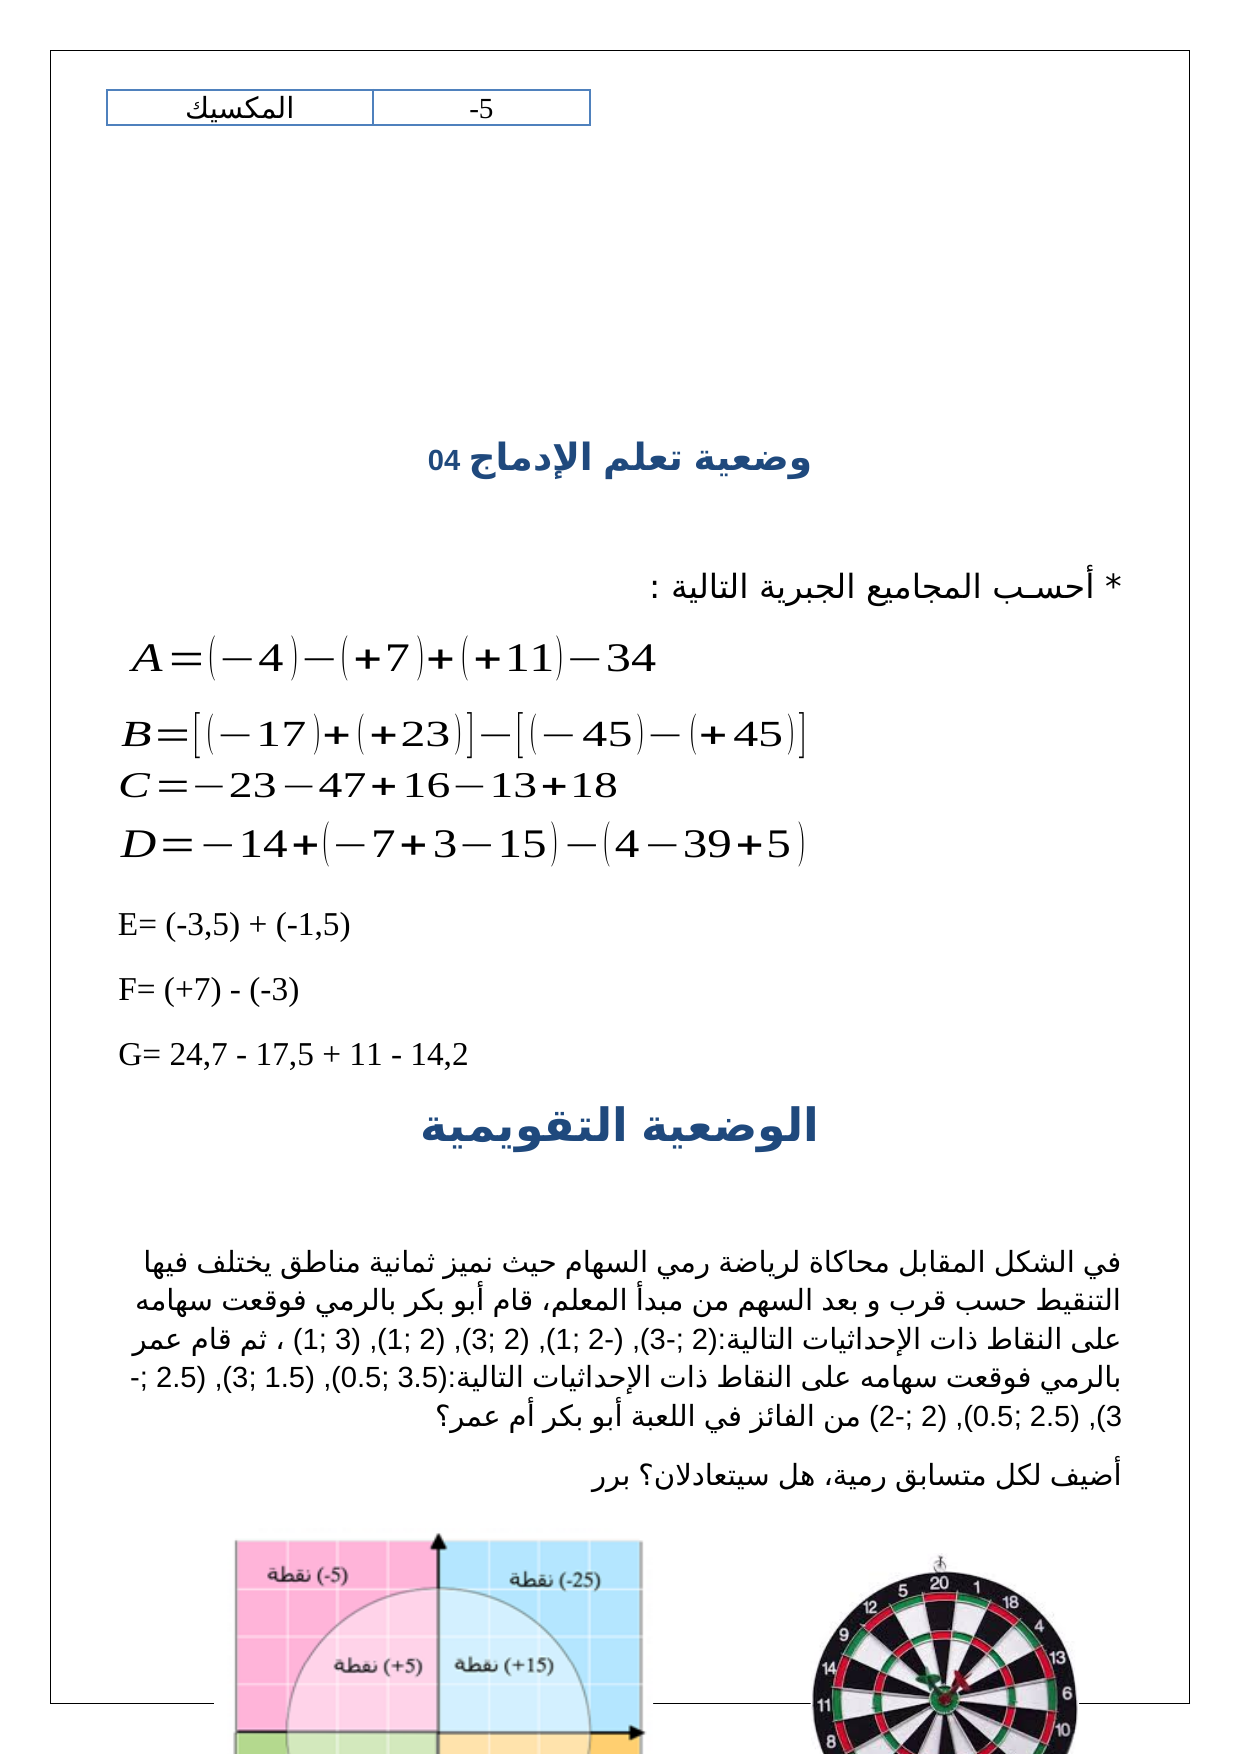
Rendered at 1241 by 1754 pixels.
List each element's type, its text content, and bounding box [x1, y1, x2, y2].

text F= (+7) - (-3) [118, 969, 1122, 1007]
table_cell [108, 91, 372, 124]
text أضيف لكل متسابق رمية، هل سيتعادلان؟ برر [118, 1458, 1122, 1492]
picture [214, 1527, 654, 1754]
text G= 24,7 - 17,5 + 11 - 14,2 [118, 1034, 1122, 1072]
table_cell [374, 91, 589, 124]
text الوضعية التقويمية [118, 1099, 1122, 1151]
text E= (-3,5) + (-1,5) [118, 904, 1122, 942]
text * أحسـب المجاميع الجبرية التالية : [118, 567, 1122, 606]
text وضعية تعلم الإدماج 04 [118, 435, 1122, 478]
picture [810, 1553, 1080, 1754]
text في الشكل المقابل محاكاة لرياضة رمي السهام حيث نميز ثمانية مناطق يختلف فيها التنقيط حسب قرب و بعد السهم من مبدأ المعلم، قام أبو بكر بالرمي فوقعت سهامه على النقاط ذات الإحداثيات التالية:(2 ;-3), (-2 ;1), (2 ;3), (2 ;1), (3 ;1) ، ثم قام عمر بالرمي فوقعت سهامه على النقاط ذات الإحداثيات التالية:(3.5 ;0.5), (1.5 ;3), (2.5 ;-3), (2.5 ;0.5), (2 ;-2) من الفائز في اللعبة أبو بكر أم عمر؟ [118, 1245, 1122, 1433]
